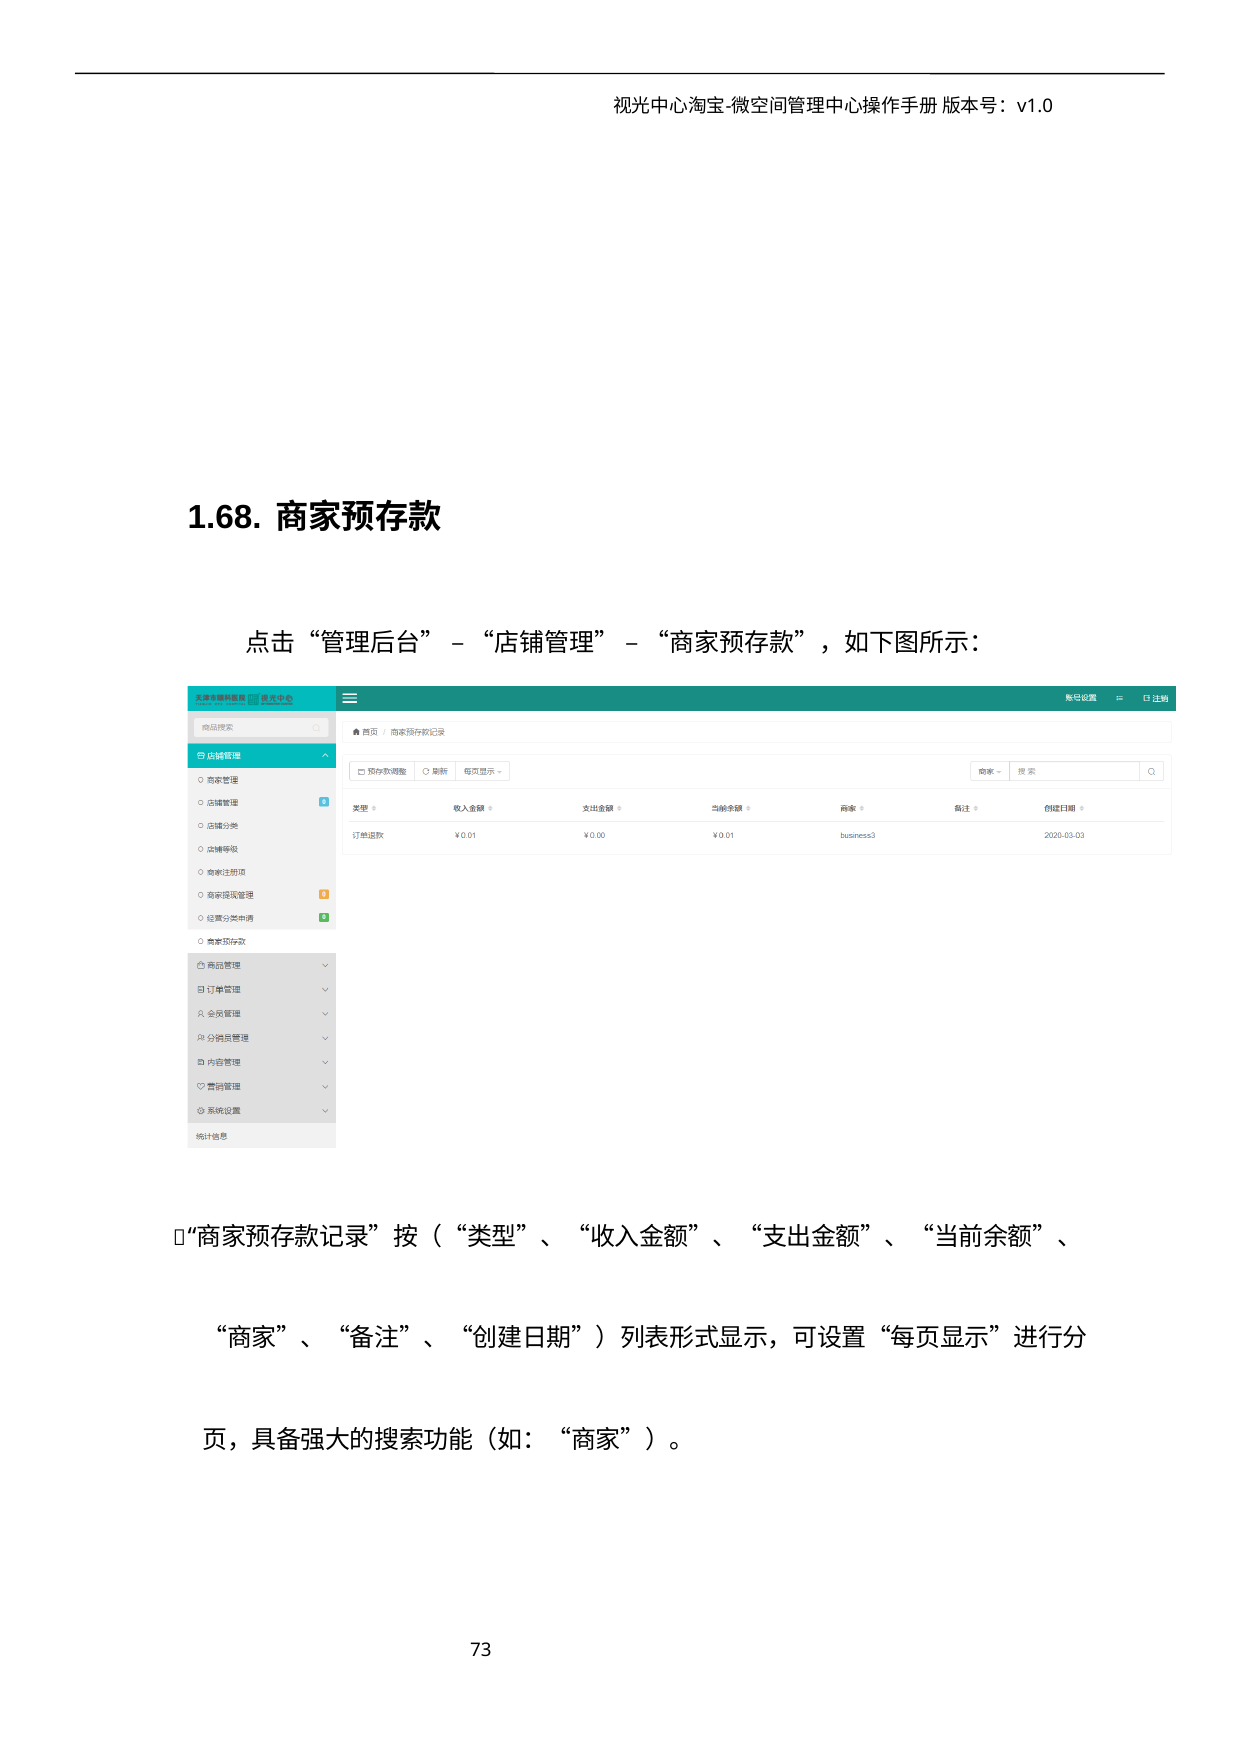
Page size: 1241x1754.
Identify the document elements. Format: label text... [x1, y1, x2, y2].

text 点击“管理后台” – “店铺管理” – “商家预存款”，如下图所示： [245, 608, 1053, 673]
subtitle 商家预存款 [187, 482, 1053, 547]
picture [187, 686, 1176, 1148]
list “商家预存款记录”按（“类型”、“收入金额”、“支出金额”、“当前余额”、“商家”、“备注”、“创建日期”）列表形式显示，可设置“每页显示”进行分页，具备强大的搜索功能（如：“商家”）。 [173, 1202, 1088, 1470]
